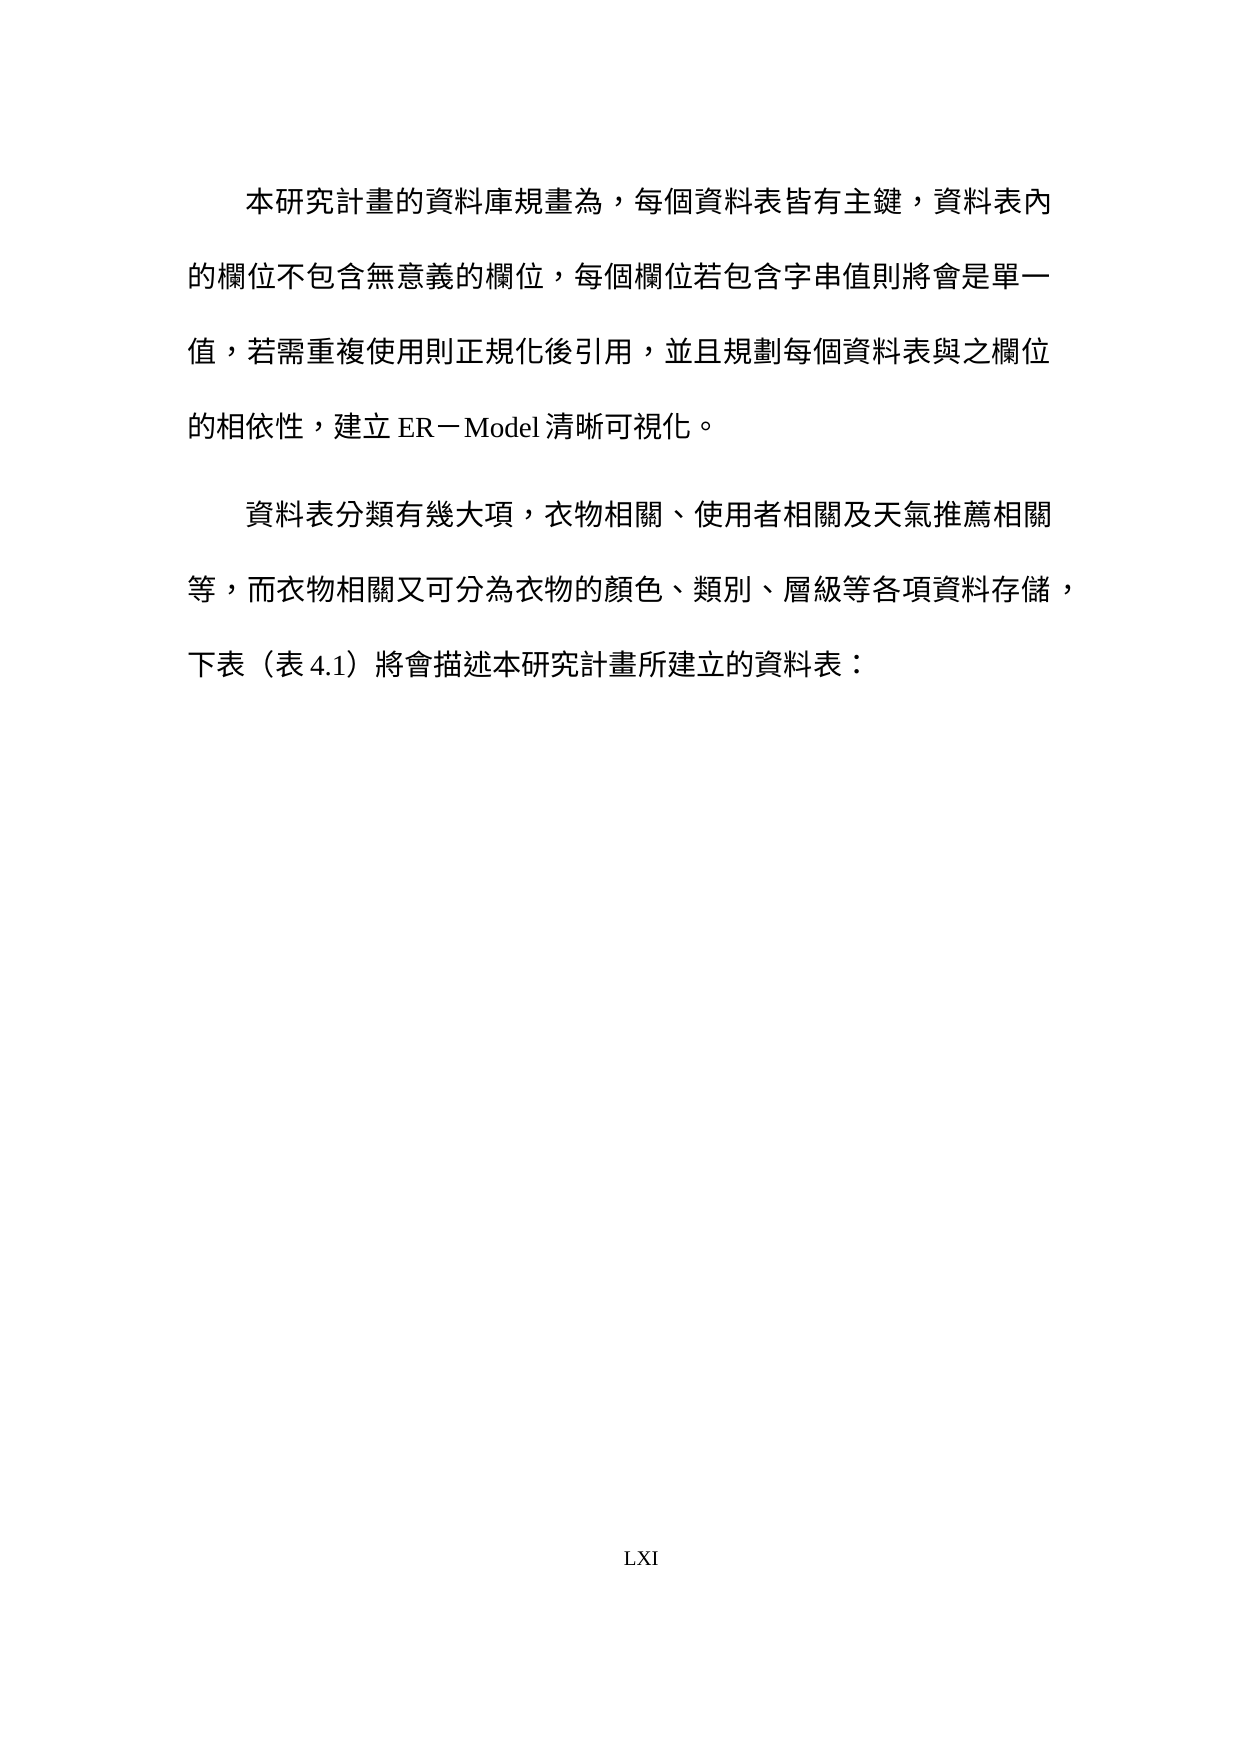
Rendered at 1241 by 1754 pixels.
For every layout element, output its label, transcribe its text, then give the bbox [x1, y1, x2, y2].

text 資料表分類有幾大項，衣物相關、使用者相關及天氣推薦相關等，而衣物相關又可分為衣物的顏色、類別、層級等各項資料存儲，下表（表4.1）將會描述本研究計畫所建立的資料表： [187, 475, 1053, 700]
text 本研究計畫的資料庫規畫為，每個資料表皆有主鍵，資料表內的欄位不包含無意義的欄位，每個欄位若包含字串值則將會是單一值，若需重複使用則正規化後引用，並且規劃每個資料表與之欄位的相依性，建立ER－Model清晰可視化。 [187, 163, 1053, 463]
